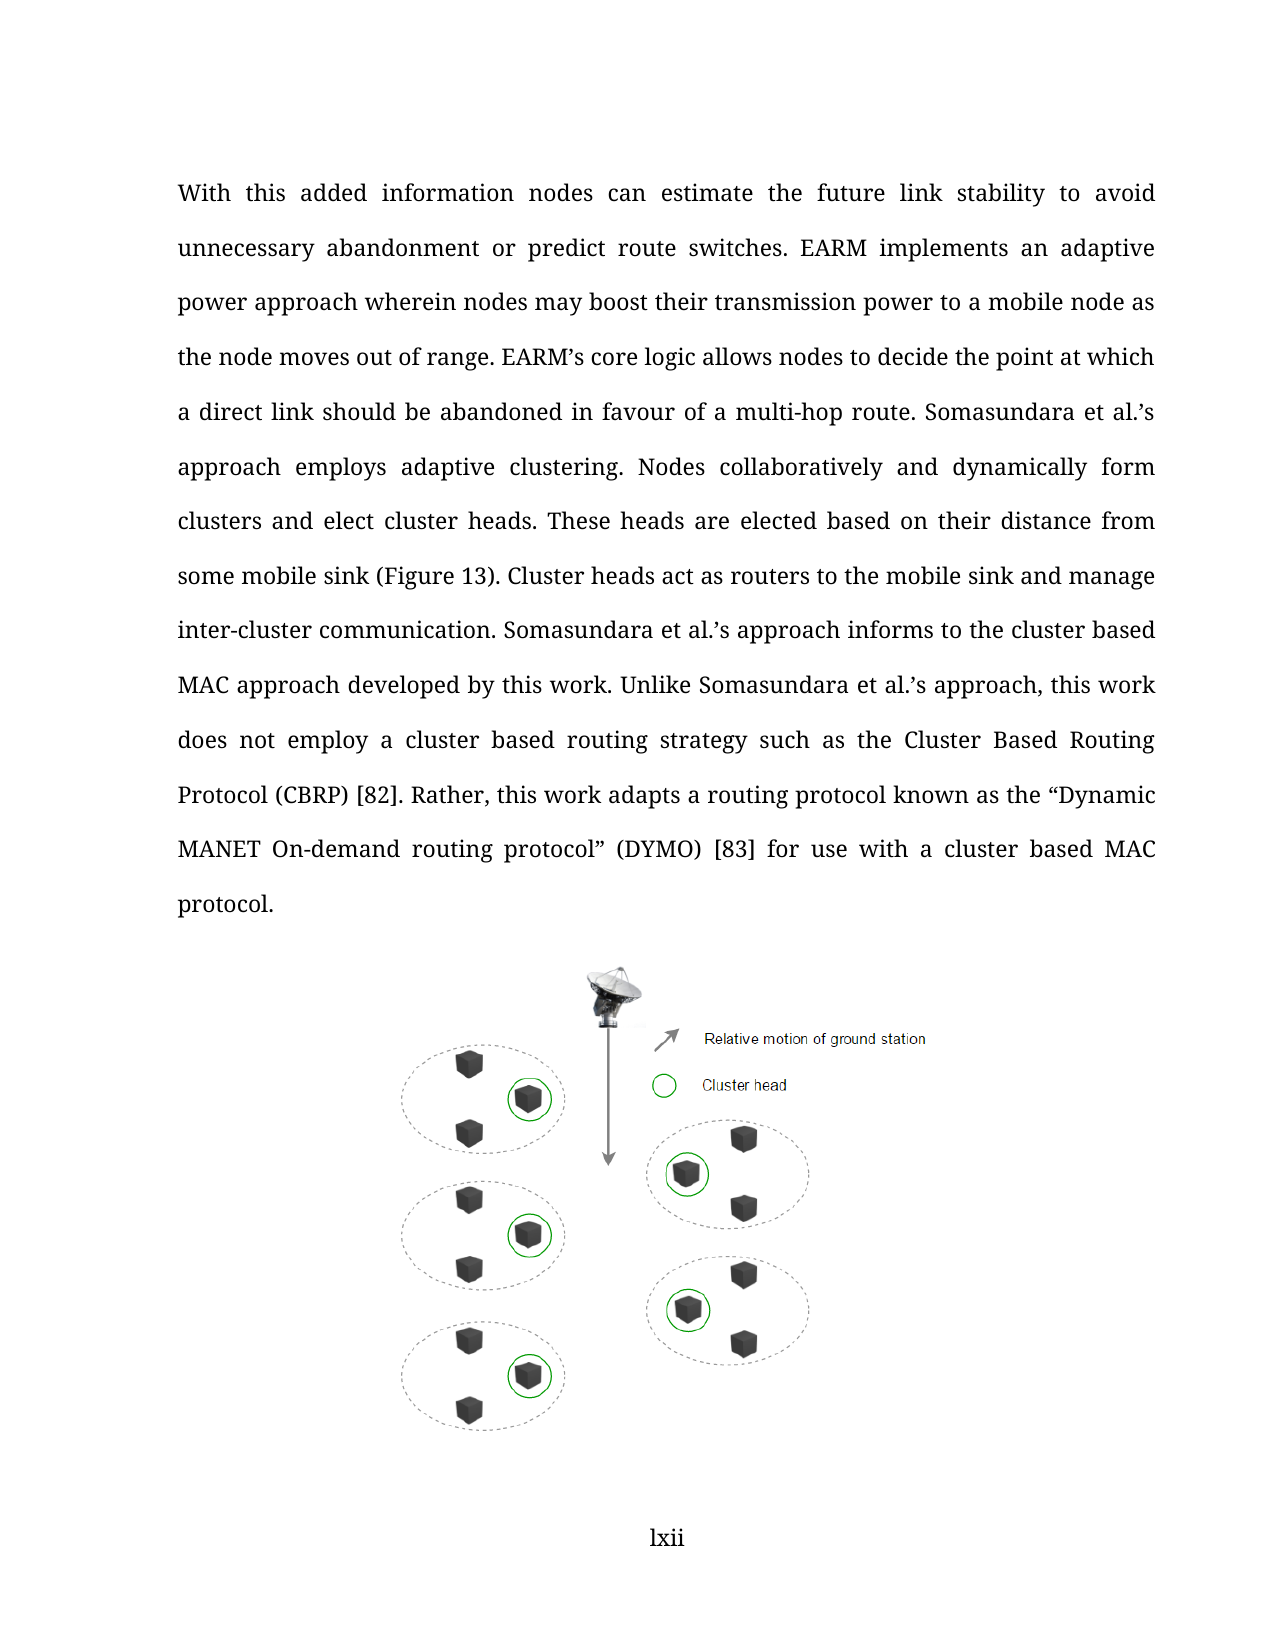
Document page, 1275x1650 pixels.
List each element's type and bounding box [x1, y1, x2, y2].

picture [401, 959, 933, 1437]
text [177, 177, 1157, 919]
